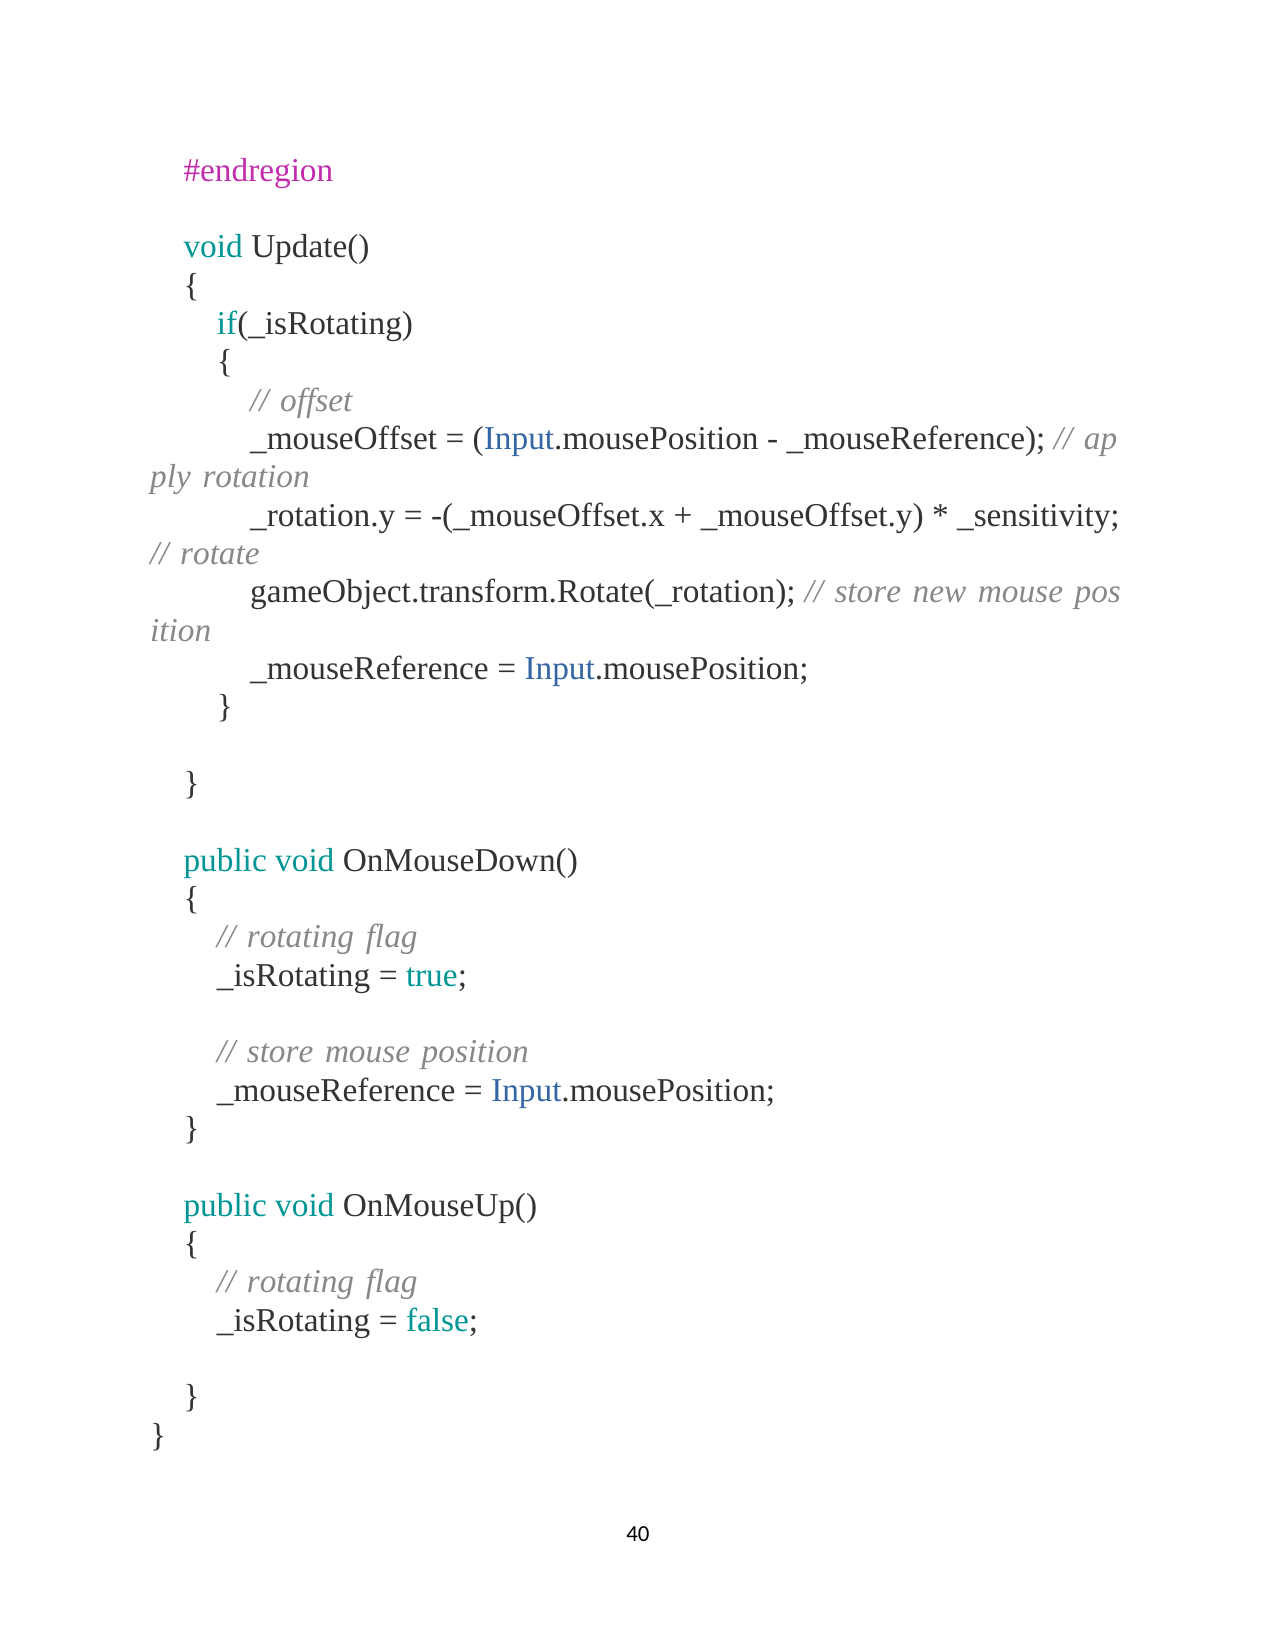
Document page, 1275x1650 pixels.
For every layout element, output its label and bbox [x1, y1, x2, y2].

text [150, 150, 1125, 1453]
